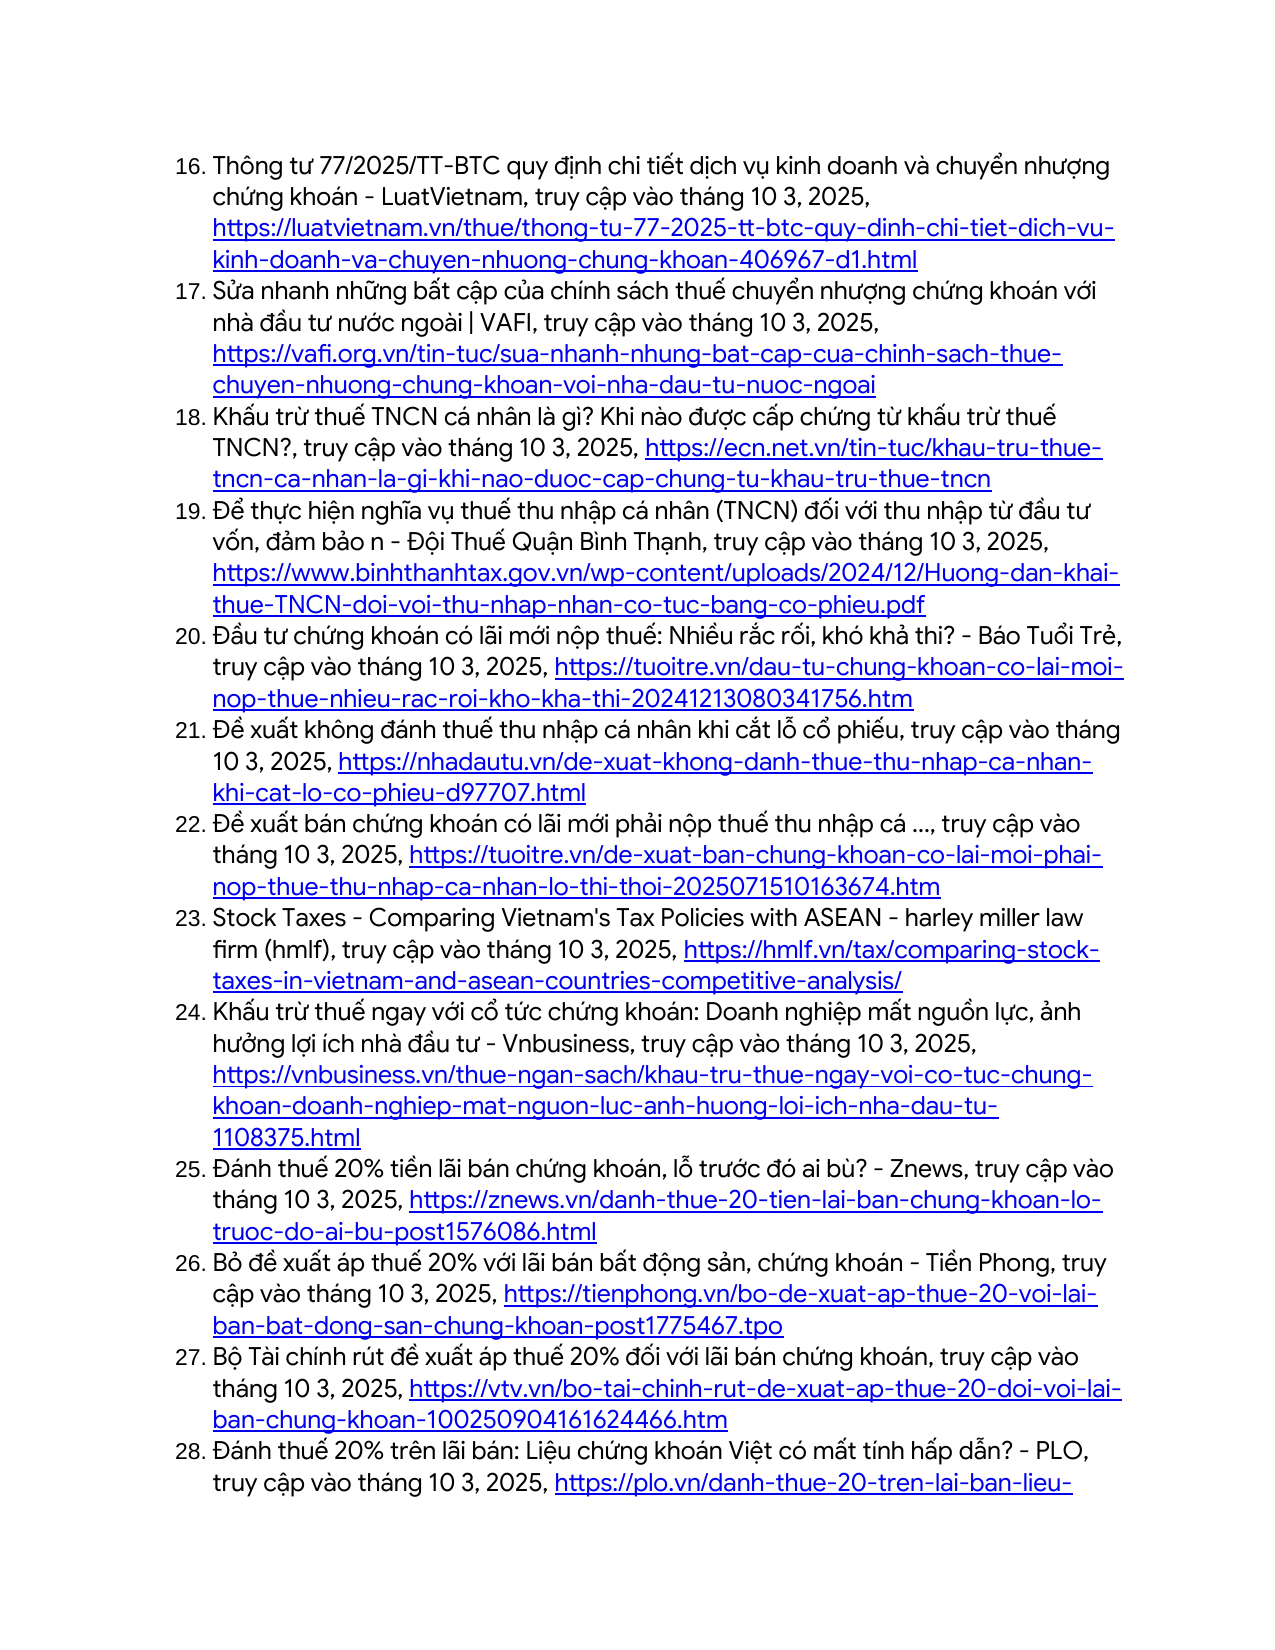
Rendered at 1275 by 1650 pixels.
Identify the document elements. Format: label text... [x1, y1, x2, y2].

list Khấu trừ thuế ngay với cổ tức chứng khoán: Doanh nghiệp mất nguồn lực, ảnh hưởng lợi ích nhà đầu tư - Vnbusiness, truy cập vào tháng 10 3, 2025, https://vnbusiness.vn/thue-ngan-sach/khau-tru-thue-ngay-voi-co-tuc-chung-khoan-doanh-nghiep-mat-nguon-luc-anh-huong-loi-ich-nha-dau-tu-1108375.html [175, 997, 1125, 1153]
list Đầu tư chứng khoán có lãi mới nộp thuế: Nhiều rắc rối, khó khả thi? - Báo Tuổi Trẻ, truy cập vào tháng 10 3, 2025, https://tuoitre.vn/dau-tu-chung-khoan-co-lai-moi-nop-thue-nhieu-rac-roi-kho-kha-thi-20241213080341756.htm [175, 620, 1125, 714]
list Sửa nhanh những bất cập của chính sách thuế chuyển nhượng chứng khoán với nhà đầu tư nước ngoài | VAFI, truy cập vào tháng 10 3, 2025, https://vafi.org.vn/tin-tuc/sua-nhanh-nhung-bat-cap-cua-chinh-sach-thue-chuyen-nhuong-chung-khoan-voi-nha-dau-tu-nuoc-ngoai [175, 275, 1125, 401]
list Đề xuất không đánh thuế thu nhập cá nhân khi cắt lỗ cổ phiếu, truy cập vào tháng 10 3, 2025, https://nhadautu.vn/de-xuat-khong-danh-thue-thu-nhap-ca-nhan-khi-cat-lo-co-phieu-d97707.html [175, 714, 1125, 808]
list Đề xuất bán chứng khoán có lãi mới phải nộp thuế thu nhập cá ..., truy cập vào tháng 10 3, 2025, https://tuoitre.vn/de-xuat-ban-chung-khoan-co-lai-moi-phai-nop-thue-thu-nhap-ca-nhan-lo-thi-thoi-2025071510163674.htm [175, 808, 1125, 902]
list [175, 1436, 1125, 1498]
list Thông tư 77/2025/TT-BTC quy định chi tiết dịch vụ kinh doanh và chuyển nhượng chứng khoán - LuatVietnam, truy cập vào tháng 10 3, 2025, https://luatvietnam.vn/thue/thong-tu-77-2025-tt-btc-quy-dinh-chi-tiet-dich-vu-kinh-doanh-va-chuyen-nhuong-chung-khoan-406967-d1.html [175, 150, 1125, 275]
list Khấu trừ thuế TNCN cá nhân là gì? Khi nào được cấp chứng từ khấu trừ thuế TNCN?, truy cập vào tháng 10 3, 2025, https://ecn.net.vn/tin-tuc/khau-tru-thue-tncn-ca-nhan-la-gi-khi-nao-duoc-cap-chung-tu-khau-tru-thue-tncn [175, 401, 1125, 495]
list Stock Taxes - Comparing Vietnam's Tax Policies with ASEAN - harley miller law firm (hmlf), truy cập vào tháng 10 3, 2025, https://hmlf.vn/tax/comparing-stock-taxes-in-vietnam-and-asean-countries-competitive-analysis/ [175, 902, 1125, 997]
list Bộ Tài chính rút đề xuất áp thuế 20% đối với lãi bán chứng khoán, truy cập vào tháng 10 3, 2025, https://vtv.vn/bo-tai-chinh-rut-de-xuat-ap-thue-20-doi-voi-lai-ban-chung-khoan-100250904161624466.htm [175, 1341, 1125, 1436]
list Đánh thuế 20% tiền lãi bán chứng khoán, lỗ trước đó ai bù? - Znews, truy cập vào tháng 10 3, 2025, https://znews.vn/danh-thue-20-tien-lai-ban-chung-khoan-lo-truoc-do-ai-bu-post1576086.html [175, 1153, 1125, 1247]
list Để thực hiện nghĩa vụ thuế thu nhập cá nhân (TNCN) đối với thu nhập từ đầu tư vốn, đảm bảo n - Đội Thuế Quận Bình Thạnh, truy cập vào tháng 10 3, 2025, https://www.binhthanhtax.gov.vn/wp-content/uploads/2024/12/Huong-dan-khai-thue-TNCN-doi-voi-thu-nhap-nhan-co-tuc-bang-co-phieu.pdf [175, 495, 1125, 620]
list Bỏ đề xuất áp thuế 20% với lãi bán bất động sản, chứng khoán - Tiền Phong, truy cập vào tháng 10 3, 2025, https://tienphong.vn/bo-de-xuat-ap-thue-20-voi-lai-ban-bat-dong-san-chung-khoan-post1775467.tpo [175, 1247, 1125, 1341]
